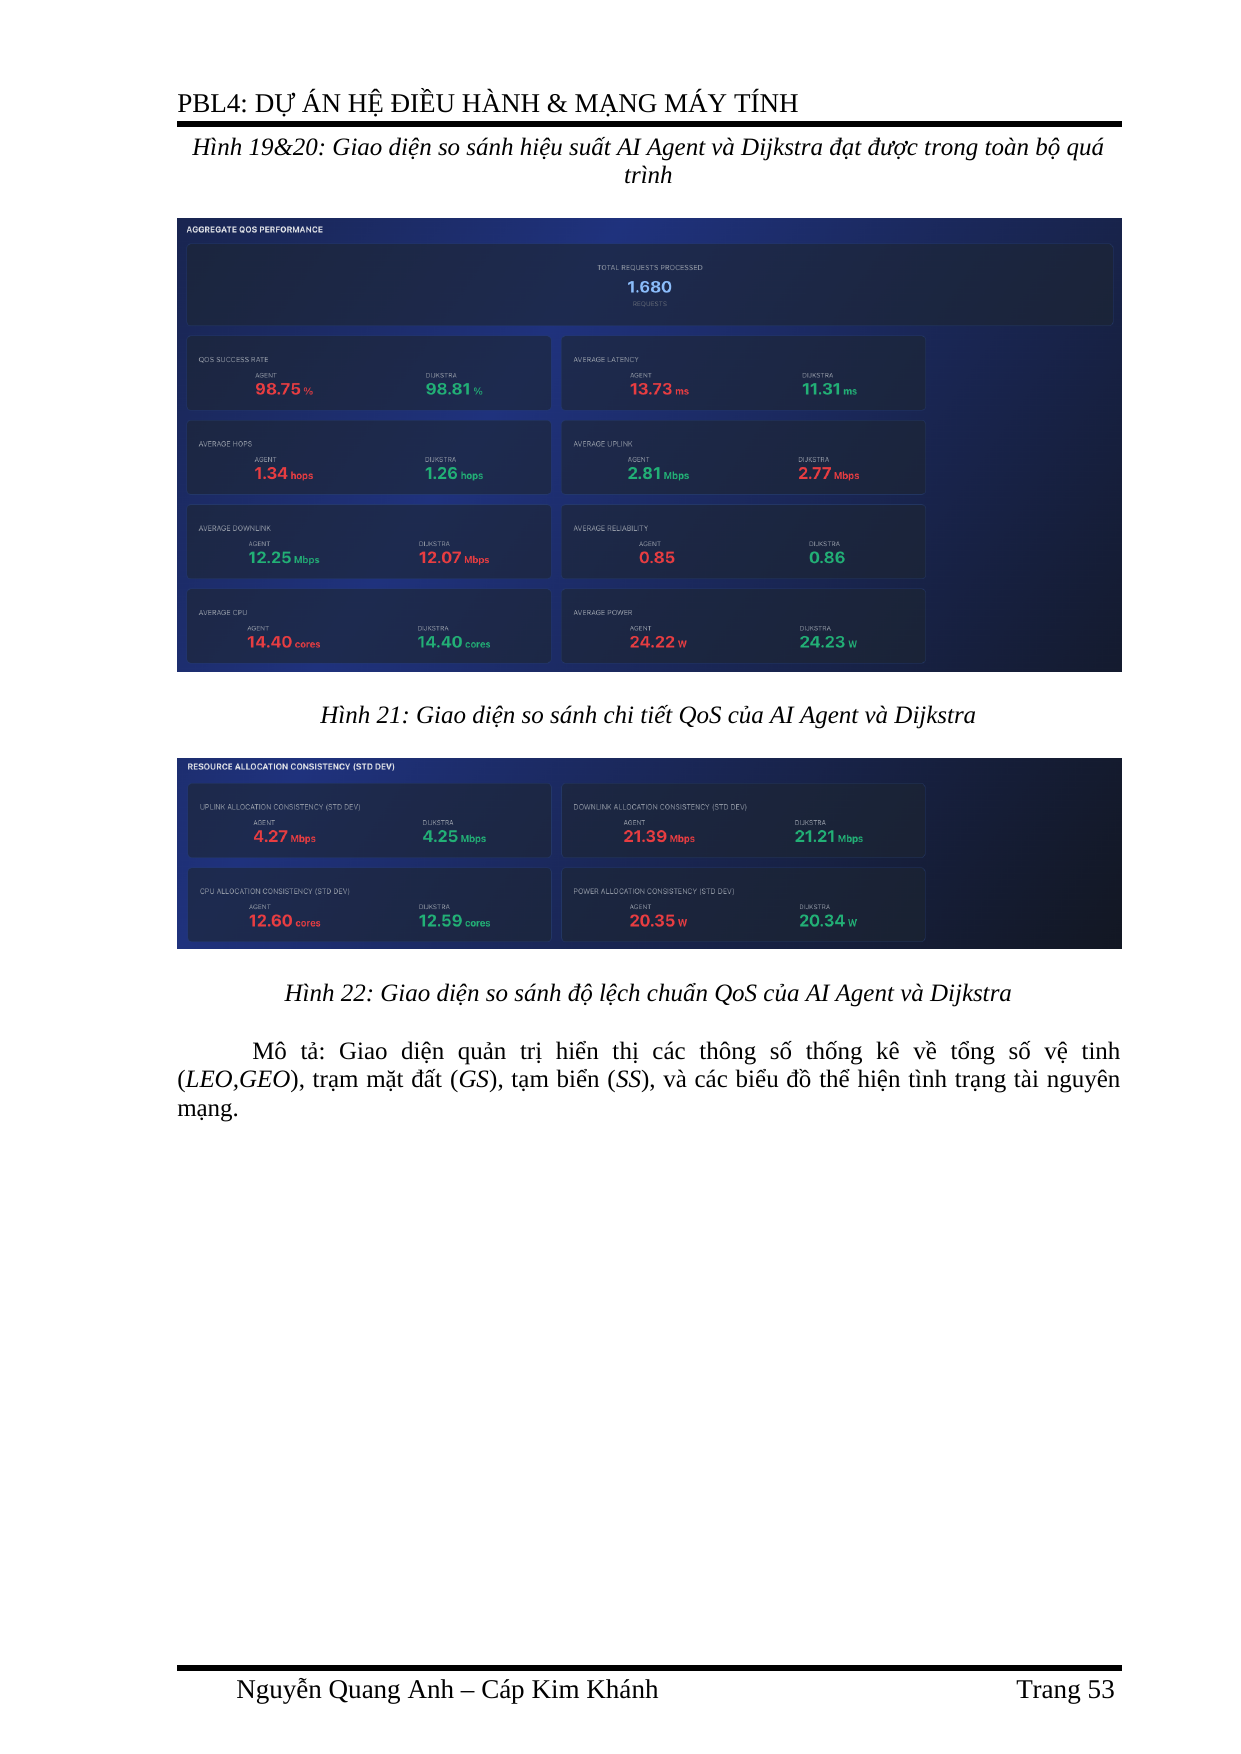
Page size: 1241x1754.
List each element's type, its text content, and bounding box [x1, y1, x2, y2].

text Mô tả: Giao diện quản trị hiển thị các thông số thống kê về tổng số vệ tinh (LEO,GEO), trạm mặt đất (GS), tạm biển (SS), và các biểu đồ thể hiện tình trạng tài nguyên mạng. [177, 1036, 1122, 1122]
text Hình 19&20: Giao diện so sánh hiệu suất AI Agent và Dijkstra đạt được trong toàn bộ quá trình [177, 132, 1122, 189]
text Hình 22: Giao diện so sánh độ lệch chuẩn QoS của AI Agent và Dijkstra [177, 978, 1122, 1007]
picture [177, 218, 1122, 672]
picture [177, 758, 1122, 949]
text Hình 21: Giao diện so sánh chi tiết QoS của AI Agent và Dijkstra [177, 701, 1122, 729]
